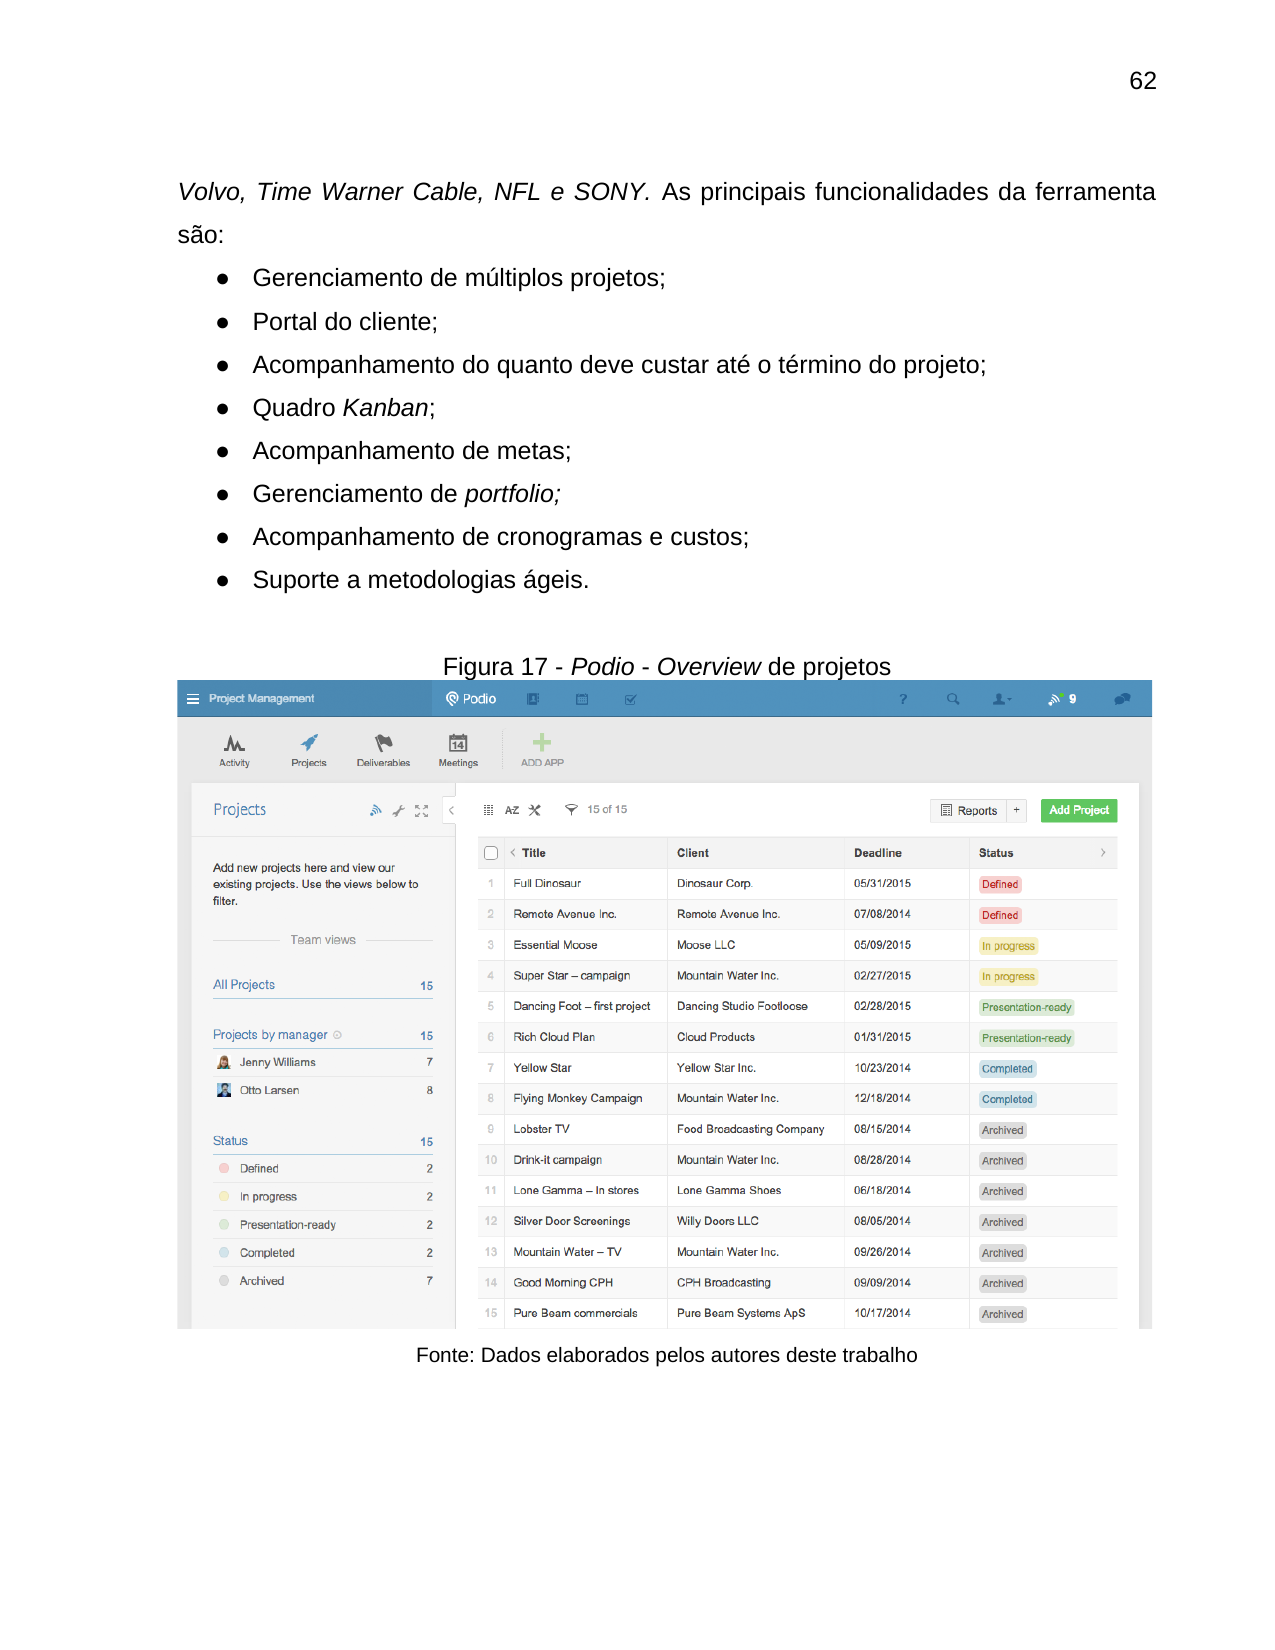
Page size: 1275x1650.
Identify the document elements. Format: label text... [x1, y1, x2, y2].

list Quadro Kanban; [215, 393, 1157, 422]
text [102, 177, 1157, 249]
text Figura 17 - Podio - Overview de projetos [177, 652, 1157, 680]
list Gerenciamento de múltiplos projetos; [215, 263, 1157, 292]
list Portal do cliente; [215, 307, 1157, 335]
list Suporte a metodologias ágeis. [215, 565, 1157, 594]
list Acompanhamento do quanto deve custar até o término do projeto; [215, 350, 1157, 378]
list Gerenciamento de portfolio; [215, 479, 1157, 508]
list Acompanhamento de cronogramas e custos; [215, 522, 1157, 551]
list Acompanhamento de metas; [215, 436, 1157, 465]
text Fonte: Dados elaborados pelos autores deste trabalho [177, 1343, 1157, 1367]
picture [177, 680, 1153, 1329]
